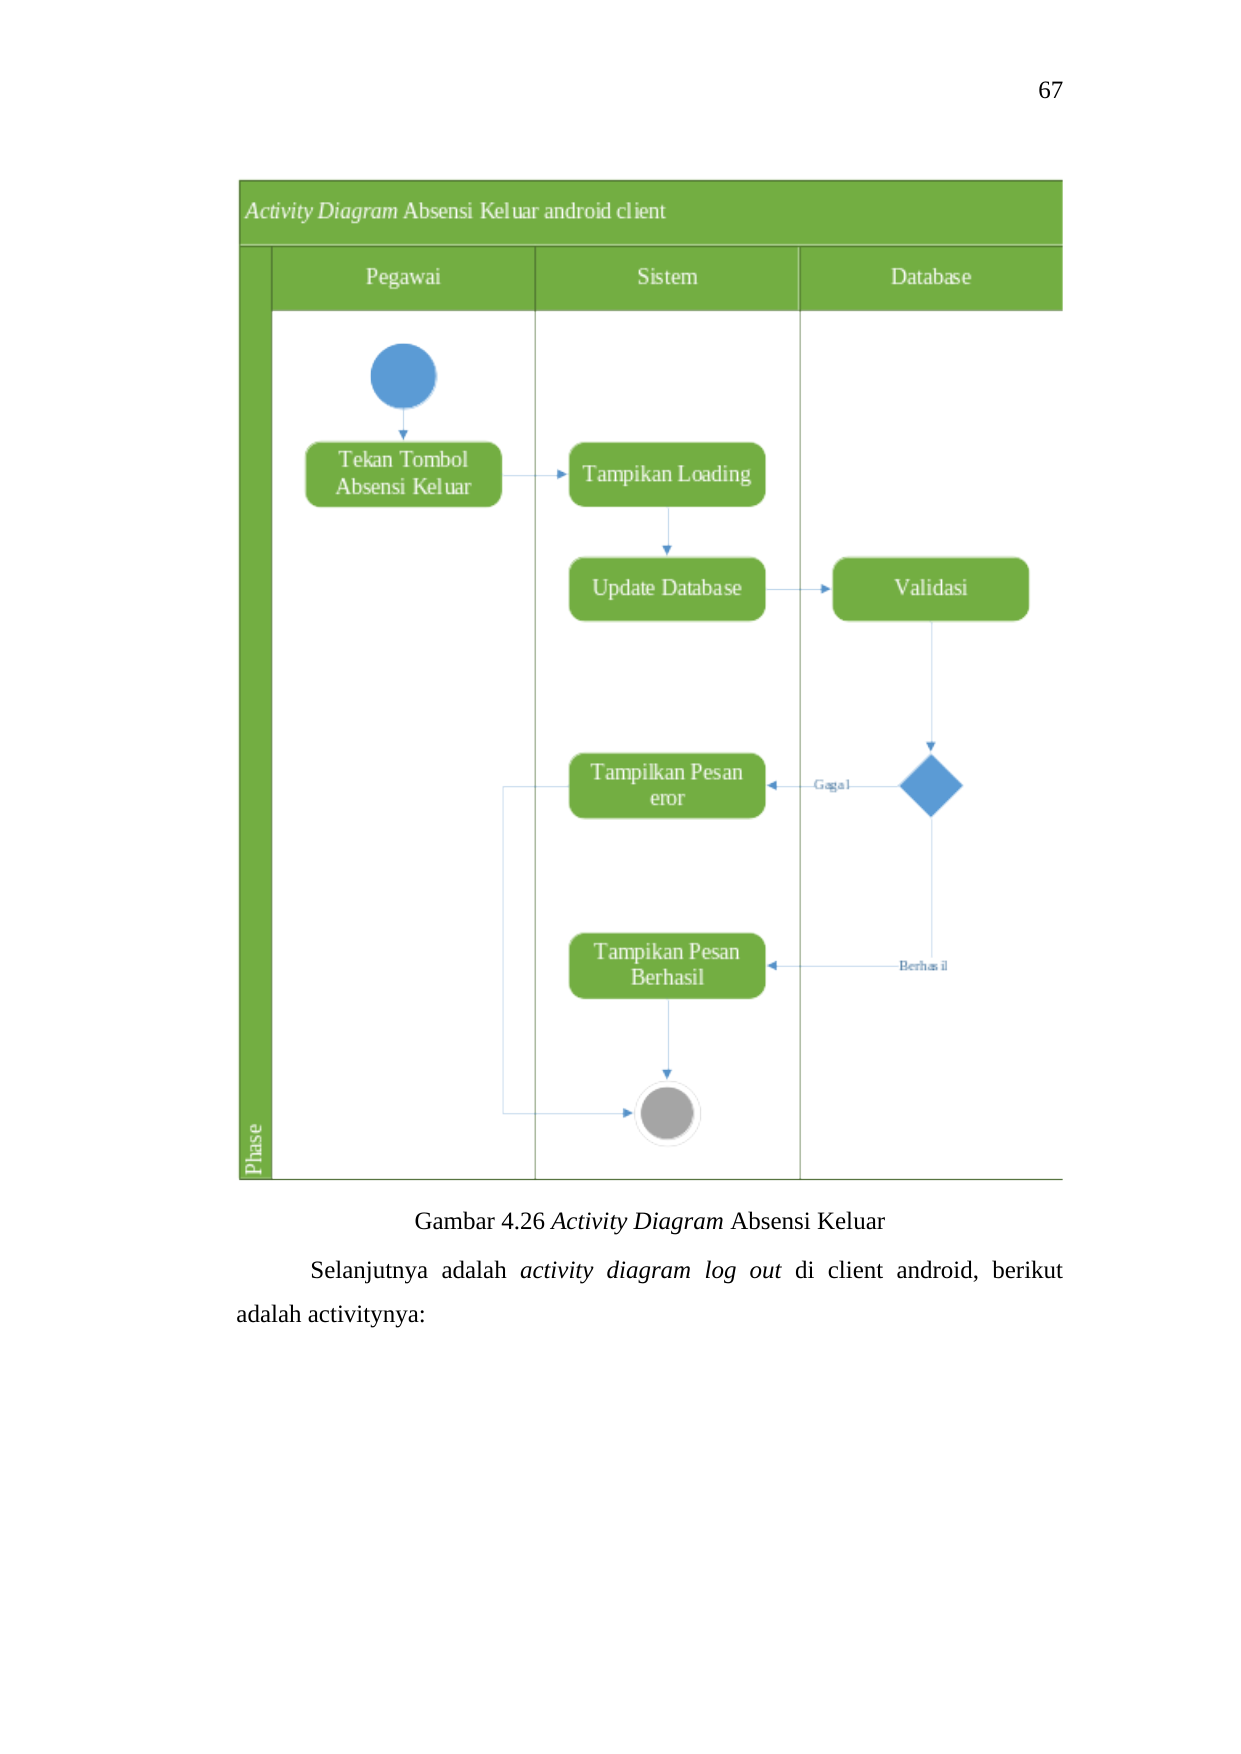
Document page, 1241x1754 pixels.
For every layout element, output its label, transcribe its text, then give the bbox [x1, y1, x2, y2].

text Gambar 4.7 Activity Diagram Absensi Keluar [236, 1206, 1063, 1235]
text Selanjutnya adalah activity diagram log out di client android, berikut adalah activitynya: [236, 1256, 1063, 1327]
